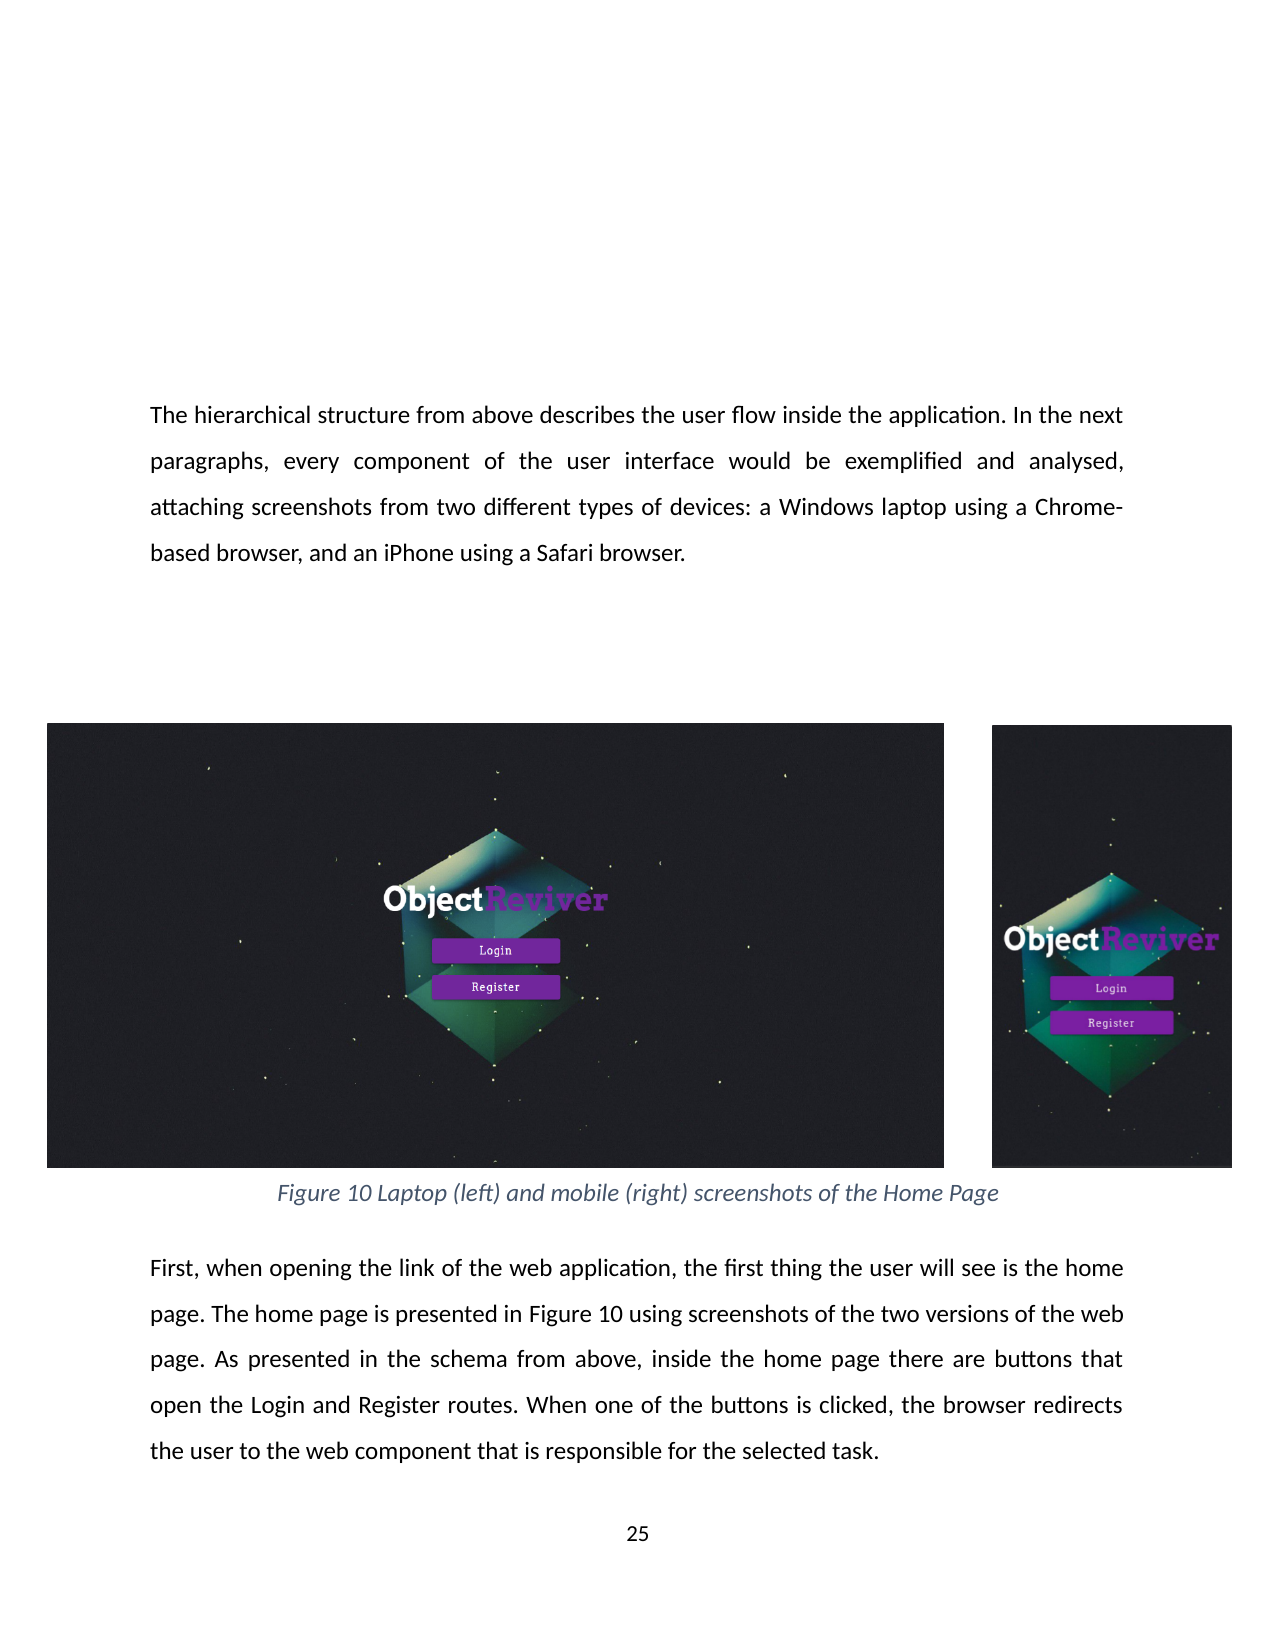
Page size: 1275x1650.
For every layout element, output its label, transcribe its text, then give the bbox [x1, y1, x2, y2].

text First, when opening the link of the web application, the first thing the user will see is the home page. The home page is presented in Figure 10 using screenshots of the two versions of the web page. As presented in the schema from above, inside the home page there are buttons that open the Login and Register routes. When one of the buttons is clicked, the browser redirects the user to the web component that is responsible for the selected task. [150, 1208, 1125, 1465]
text First, when opening the link of the web application, the first thing the user will see is the home page. The home page is presented in Figure 10 using screenshots of the two versions of the web page. As presented in the schema from above, inside the home page there are buttons that open the Login and Register routes. When one of the buttons is clicked, the browser redirects the user to the web component that is responsible for the selected task. [150, 786, 1125, 1176]
picture [47, 723, 944, 1168]
text The hierarchical structure from above describes the user flow inside the application. In the next paragraphs, every component of the user interface would be exemplified and analysed, attaching screenshots from two different types of devices: a Windows laptop using a Chrome-based browser, and an iPhone using a Safari browser. [150, 399, 1125, 567]
picture [992, 725, 1232, 1168]
